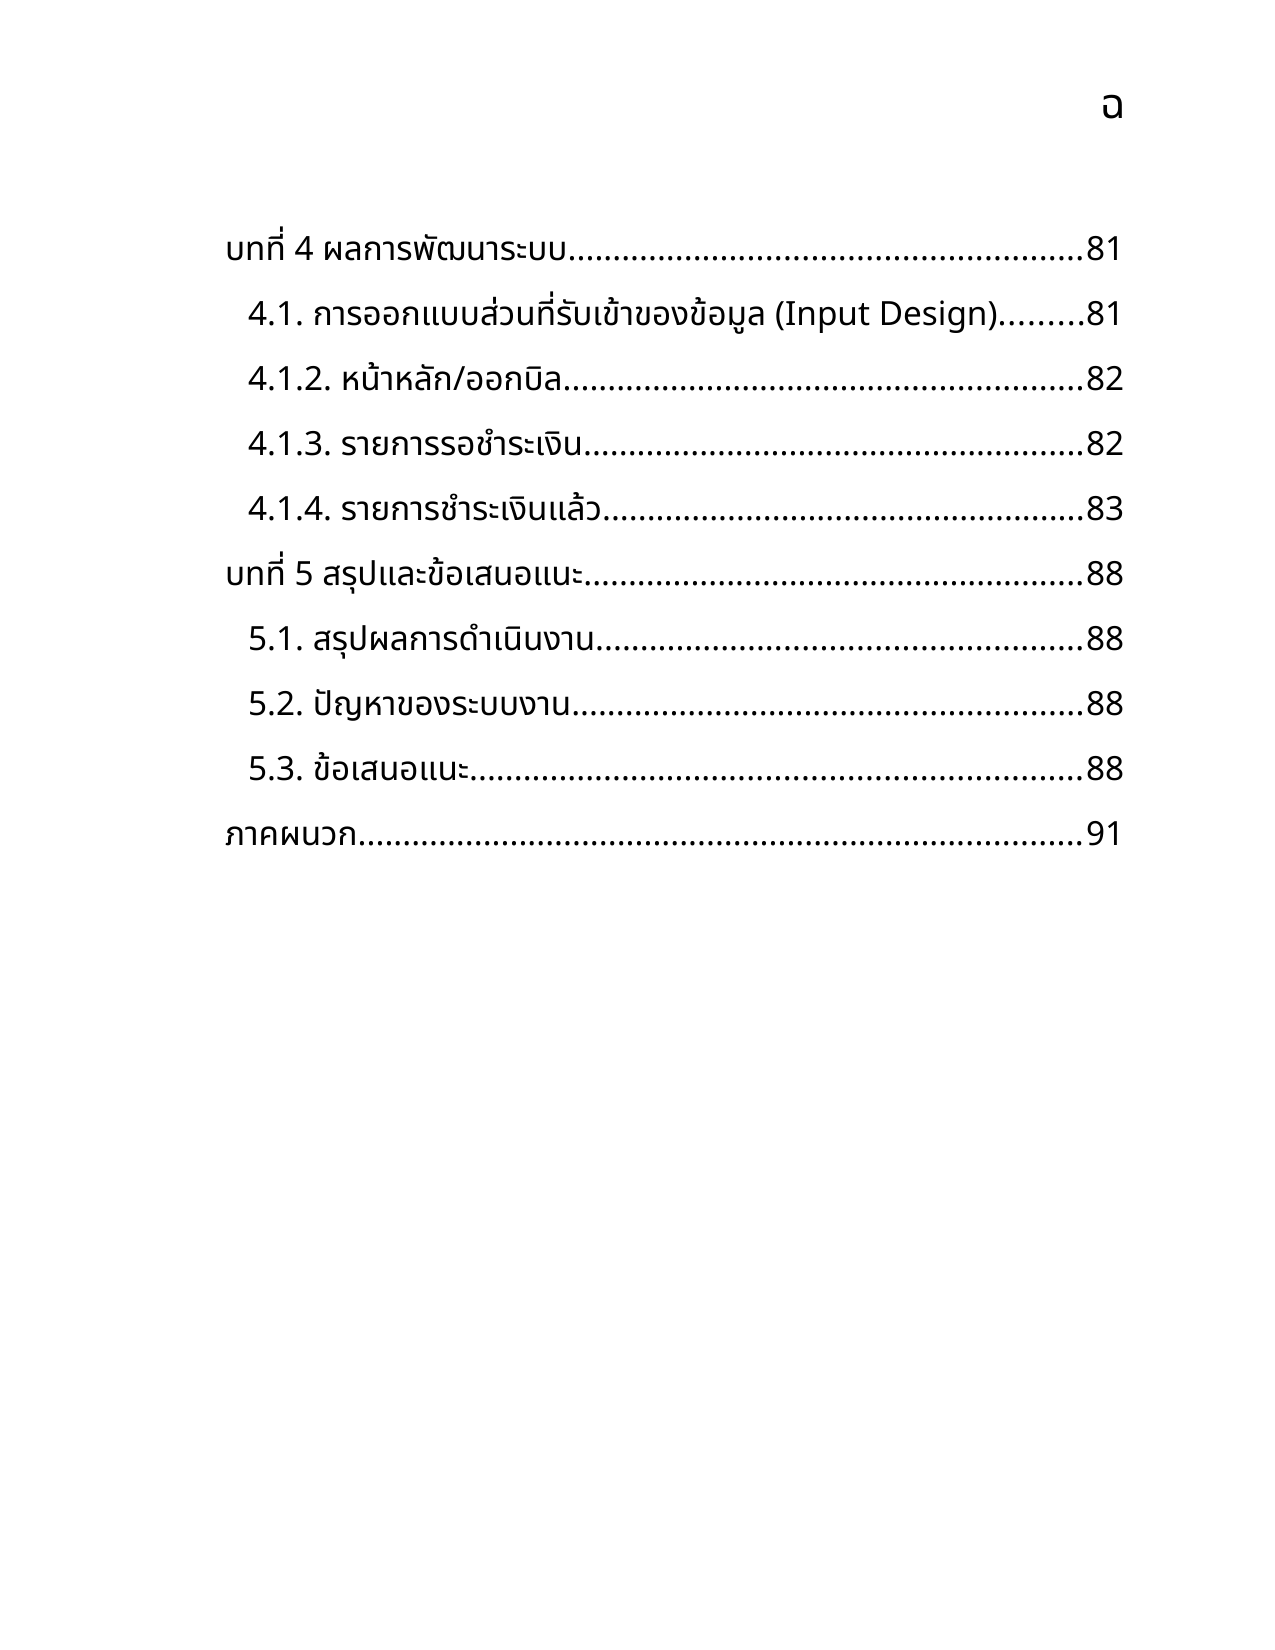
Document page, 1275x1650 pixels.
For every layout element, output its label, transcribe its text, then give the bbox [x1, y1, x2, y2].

text บทที่ 5 สรุปและข้อเสนอแนะ 88 [225, 550, 1125, 601]
text 4.1.4. รายการชำระเงินแล้ว 83 [248, 485, 1125, 536]
text 5.2. ปัญหาของระบบงาน 88 [248, 680, 1125, 731]
text ภาคผนวก 91 [225, 810, 1125, 861]
text 4.1. การออกแบบส่วนที่รับเข้าของข้อมูล (Input Design) 81 [248, 290, 1125, 341]
text 4.1.2. หน้าหลัก/ออกบิล 82 [248, 355, 1125, 406]
text 5.3. ข้อเสนอแนะ 88 [248, 745, 1125, 796]
text บทที่ 4 ผลการพัฒนาระบบ 81 [225, 225, 1125, 276]
text 4.1.3. รายการรอชำระเงิน 82 [248, 420, 1125, 471]
text 5.1. สรุปผลการดำเนินงาน 88 [248, 615, 1125, 666]
